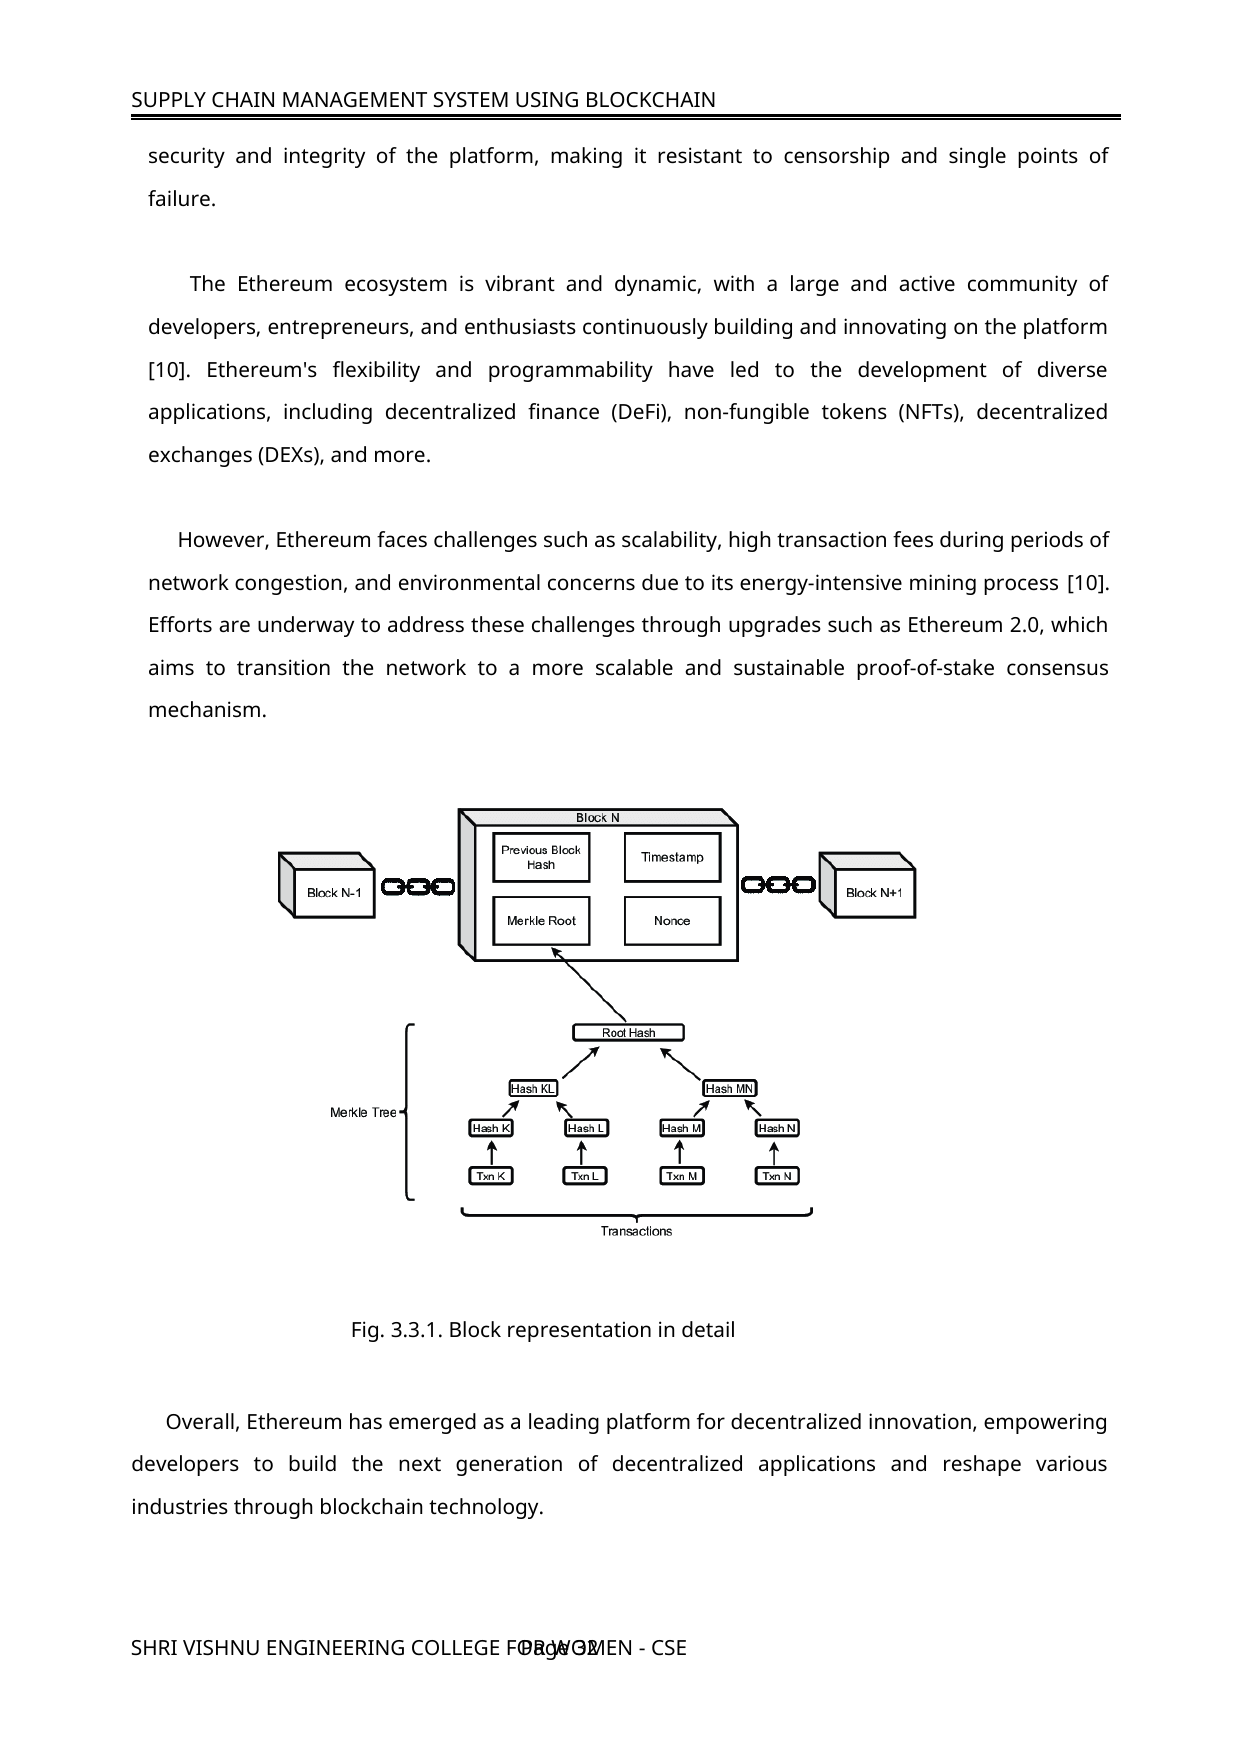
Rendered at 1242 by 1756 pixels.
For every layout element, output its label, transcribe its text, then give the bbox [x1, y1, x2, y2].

text Fig. 3.3.1. Block representation in detail [148, 1315, 1110, 1344]
text However, Ethereum faces challenges such as scalability, high transaction fees during periods of network congestion, and environmental concerns due to its energy-intensive mining process [10]. Efforts are underway to address these challenges through upgrades such as Ethereum 2.0, which aims to transition the network to a more scalable and sustainable proof-of-stake consensus mechanism. [148, 525, 1110, 724]
text The Ethereum ecosystem is vibrant and dynamic, with a large and active community of developers, entrepreneurs, and enthusiasts continuously building and innovating on the platform [10]. Ethereum's flexibility and programmability have led to the development of diverse applications, including decentralized finance (DeFi), non-fungible tokens (NFTs), decentralized exchanges (DEXs), and more. [148, 269, 1109, 468]
picture [258, 780, 935, 1259]
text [148, 142, 1110, 213]
text Overall, Ethereum has emerged as a leading platform for decentralized innovation, empowering developers to build the next generation of decentralized applications and reshape various industries through blockchain technology. [131, 1407, 1109, 1520]
